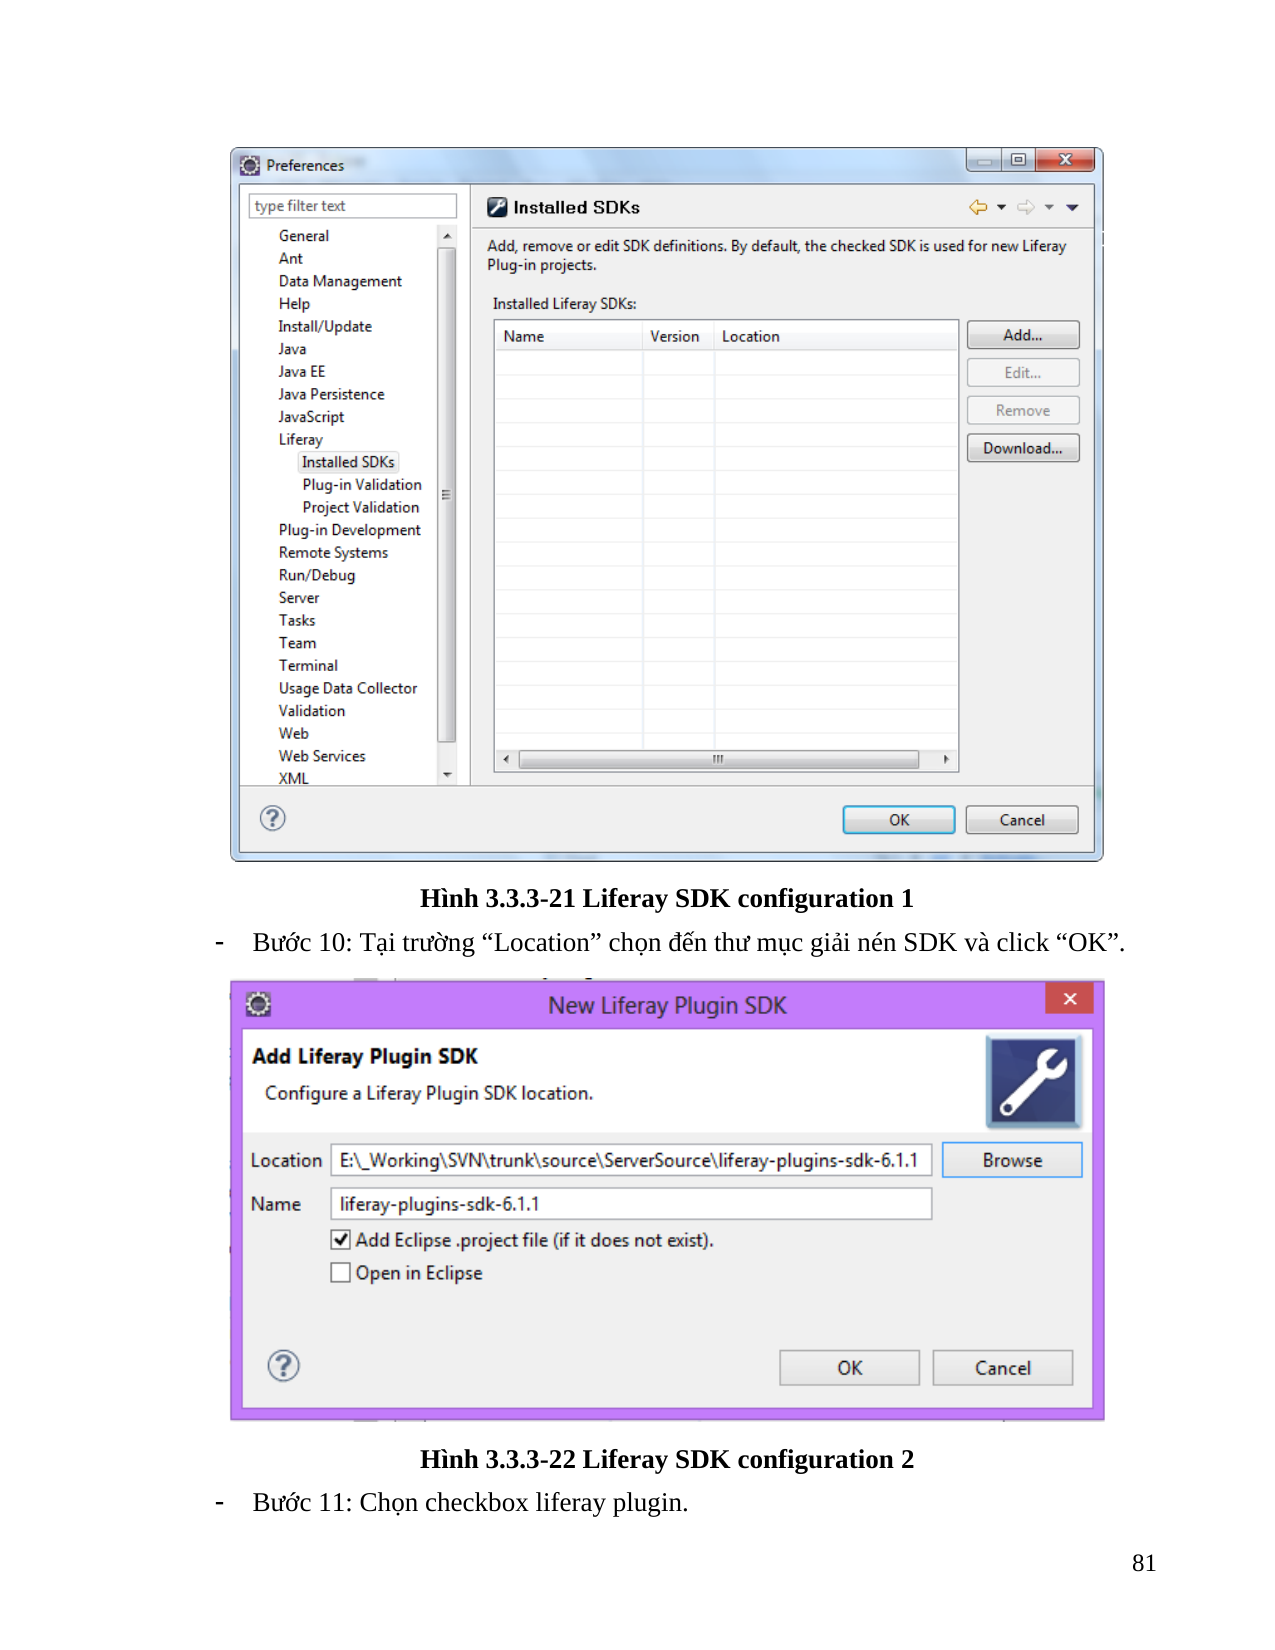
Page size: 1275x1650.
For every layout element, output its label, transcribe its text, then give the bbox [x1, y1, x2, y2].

picture [229, 978, 1105, 1422]
text Bước 10: Tại trường “Location” chọn đến thư mục giải nén SDK và click “OK”. [215, 926, 1157, 957]
text Bước 11: Chọn checkbox liferay plugin. [215, 1487, 1157, 1518]
picture [230, 147, 1104, 862]
